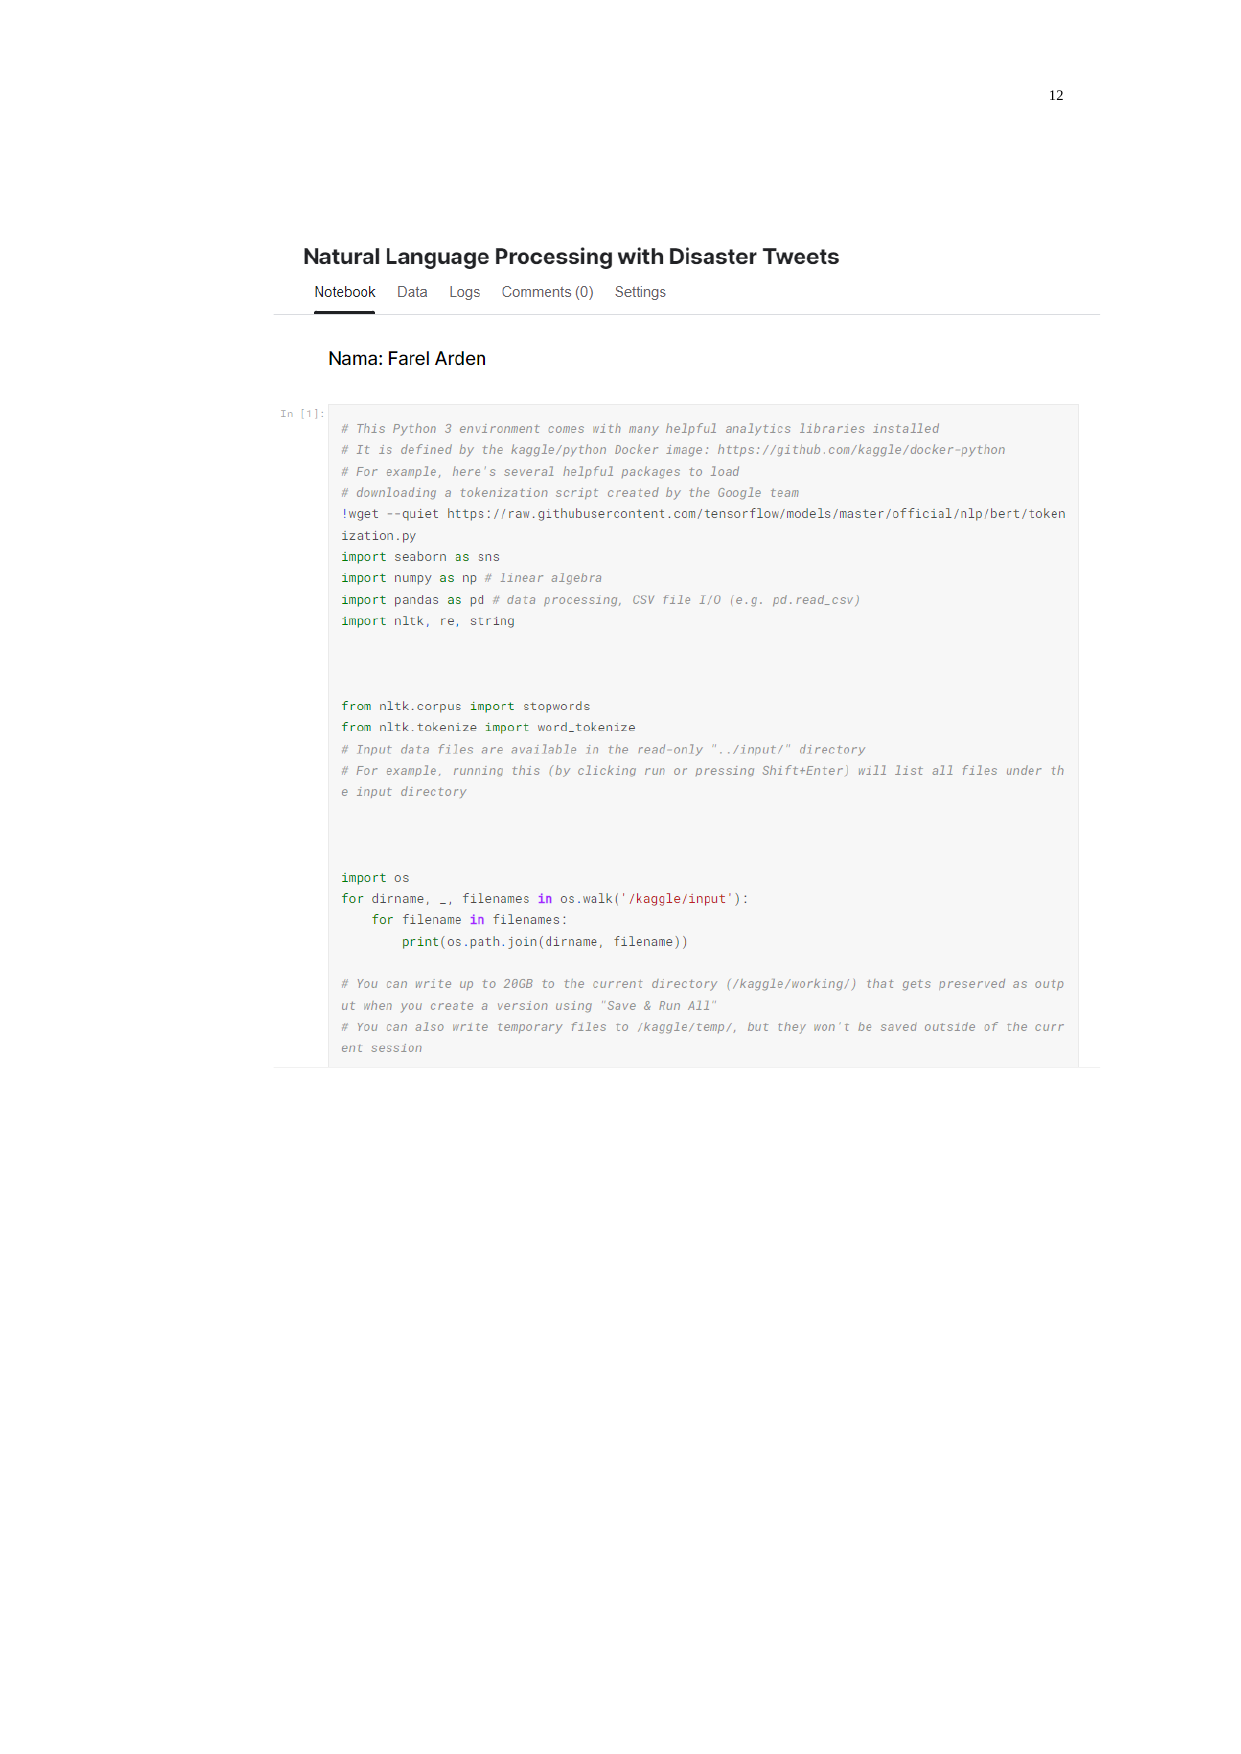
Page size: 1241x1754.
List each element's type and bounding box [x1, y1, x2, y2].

picture [273, 236, 1101, 1068]
